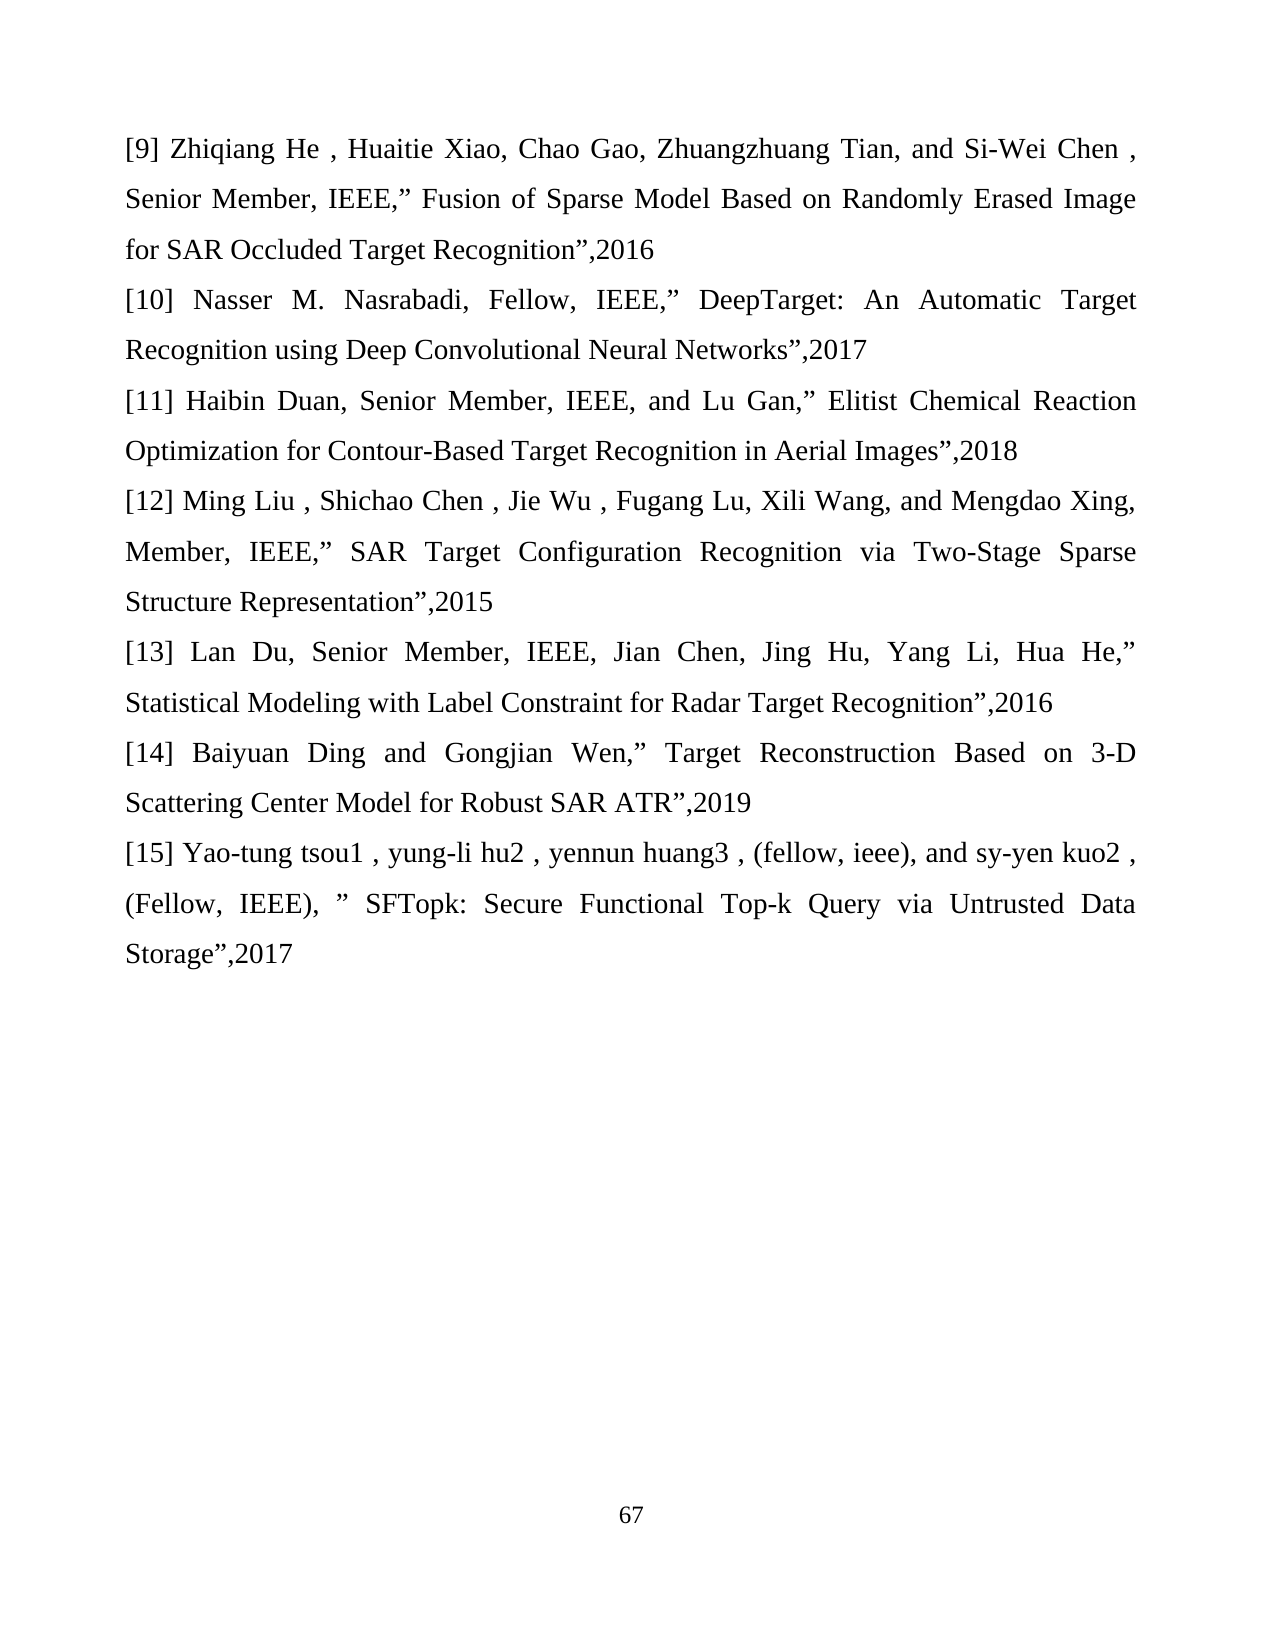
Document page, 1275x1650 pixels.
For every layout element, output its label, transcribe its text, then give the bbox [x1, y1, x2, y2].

text [9] Zhiqiang He , Huaitie Xiao, Chao Gao, Zhuangzhuang Tian, and Si-Wei Chen , Senior Member, IEEE,” Fusion of Sparse Model Based on Randomly Erased Image for SAR Occluded Target Recognition”,2016 [125, 131, 1137, 265]
text [13] Lan Du, Senior Member, IEEE, Jian Chen, Jing Hu, Yang Li, Hua He,” Statistical Modeling with Label Constraint for Radar Target Recognition”,2016 [125, 634, 1137, 718]
text [11] Haibin Duan, Senior Member, IEEE, and Lu Gan,” Elitist Chemical Reaction Optimization for Contour-Based Target Recognition in Aerial Images”,2018 [125, 383, 1137, 467]
text 67 [125, 1500, 1137, 1529]
text [10] Nasser M. Nasrabadi, Fellow, IEEE,” DeepTarget: An Automatic Target Recognition using Deep Convolutional Neural Networks”,2017 [125, 282, 1137, 366]
text [15] Yao-tung tsou1 , yung-li hu2 , yennun huang3 , (fellow, ieee), and sy-yen kuo2 , (Fellow, IEEE), ” SFTopk: Secure Functional Top-k Query via Untrusted Data Storage”,2017 [125, 836, 1137, 970]
text [12] Ming Liu , Shichao Chen , Jie Wu , Fugang Lu, Xili Wang, and Mengdao Xing, Member, IEEE,” SAR Target Configuration Recognition via Two-Stage Sparse Structure Representation”,2015 [125, 483, 1137, 618]
text [14] Baiyuan Ding and Gongjian Wen,” Target Reconstruction Based on 3-D Scattering Center Model for Robust SAR ATR”,2019 [125, 735, 1137, 819]
